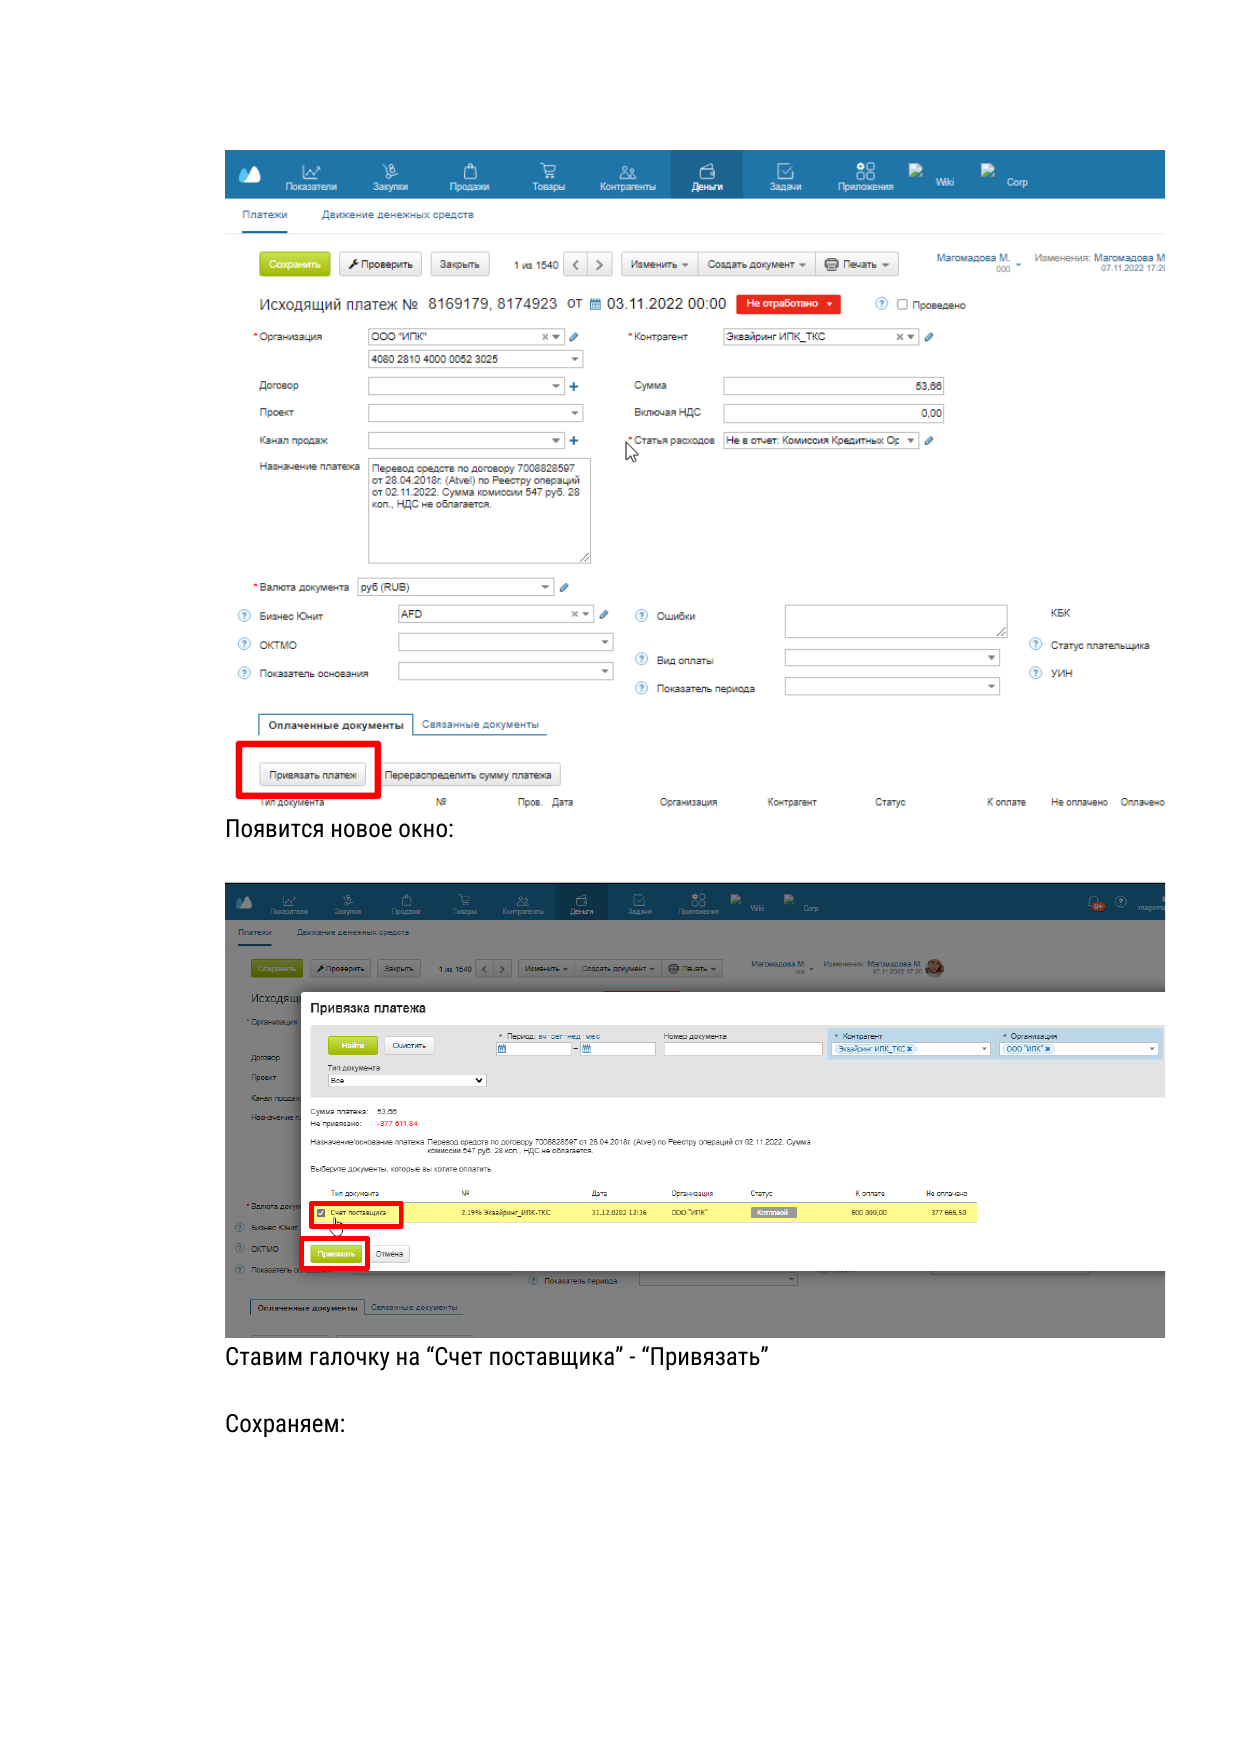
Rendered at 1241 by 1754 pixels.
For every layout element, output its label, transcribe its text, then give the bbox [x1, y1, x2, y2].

picture [225, 881, 1166, 1338]
text Ставим галочку на “Счет поставщика” - “Привязать” [225, 1342, 1090, 1371]
text Сохраняем: [225, 1409, 1090, 1438]
text Появится новое окно: [225, 814, 1090, 843]
picture [225, 150, 1166, 811]
